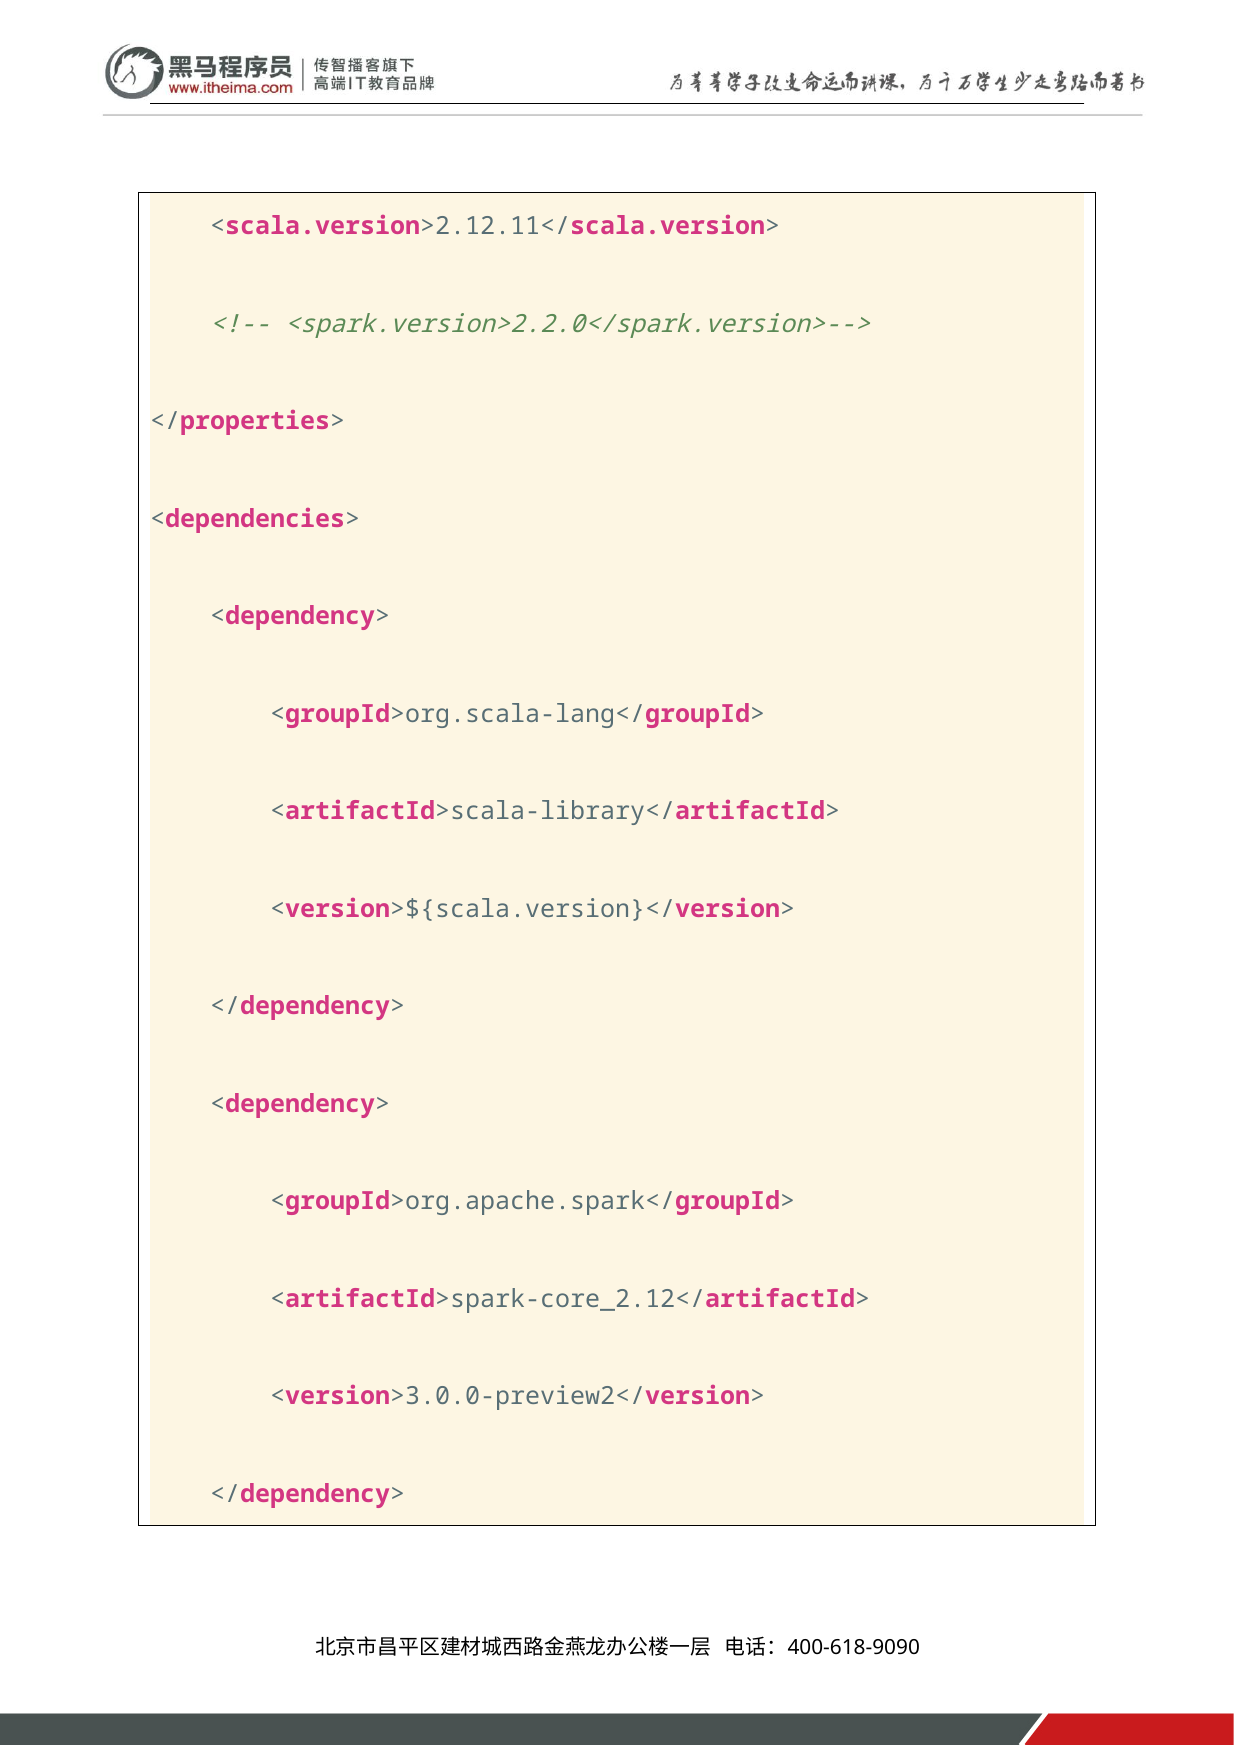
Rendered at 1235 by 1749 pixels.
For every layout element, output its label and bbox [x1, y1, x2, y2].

picture [0, 0, 1235, 123]
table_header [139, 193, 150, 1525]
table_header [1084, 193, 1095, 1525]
picture [0, 1654, 1234, 1745]
